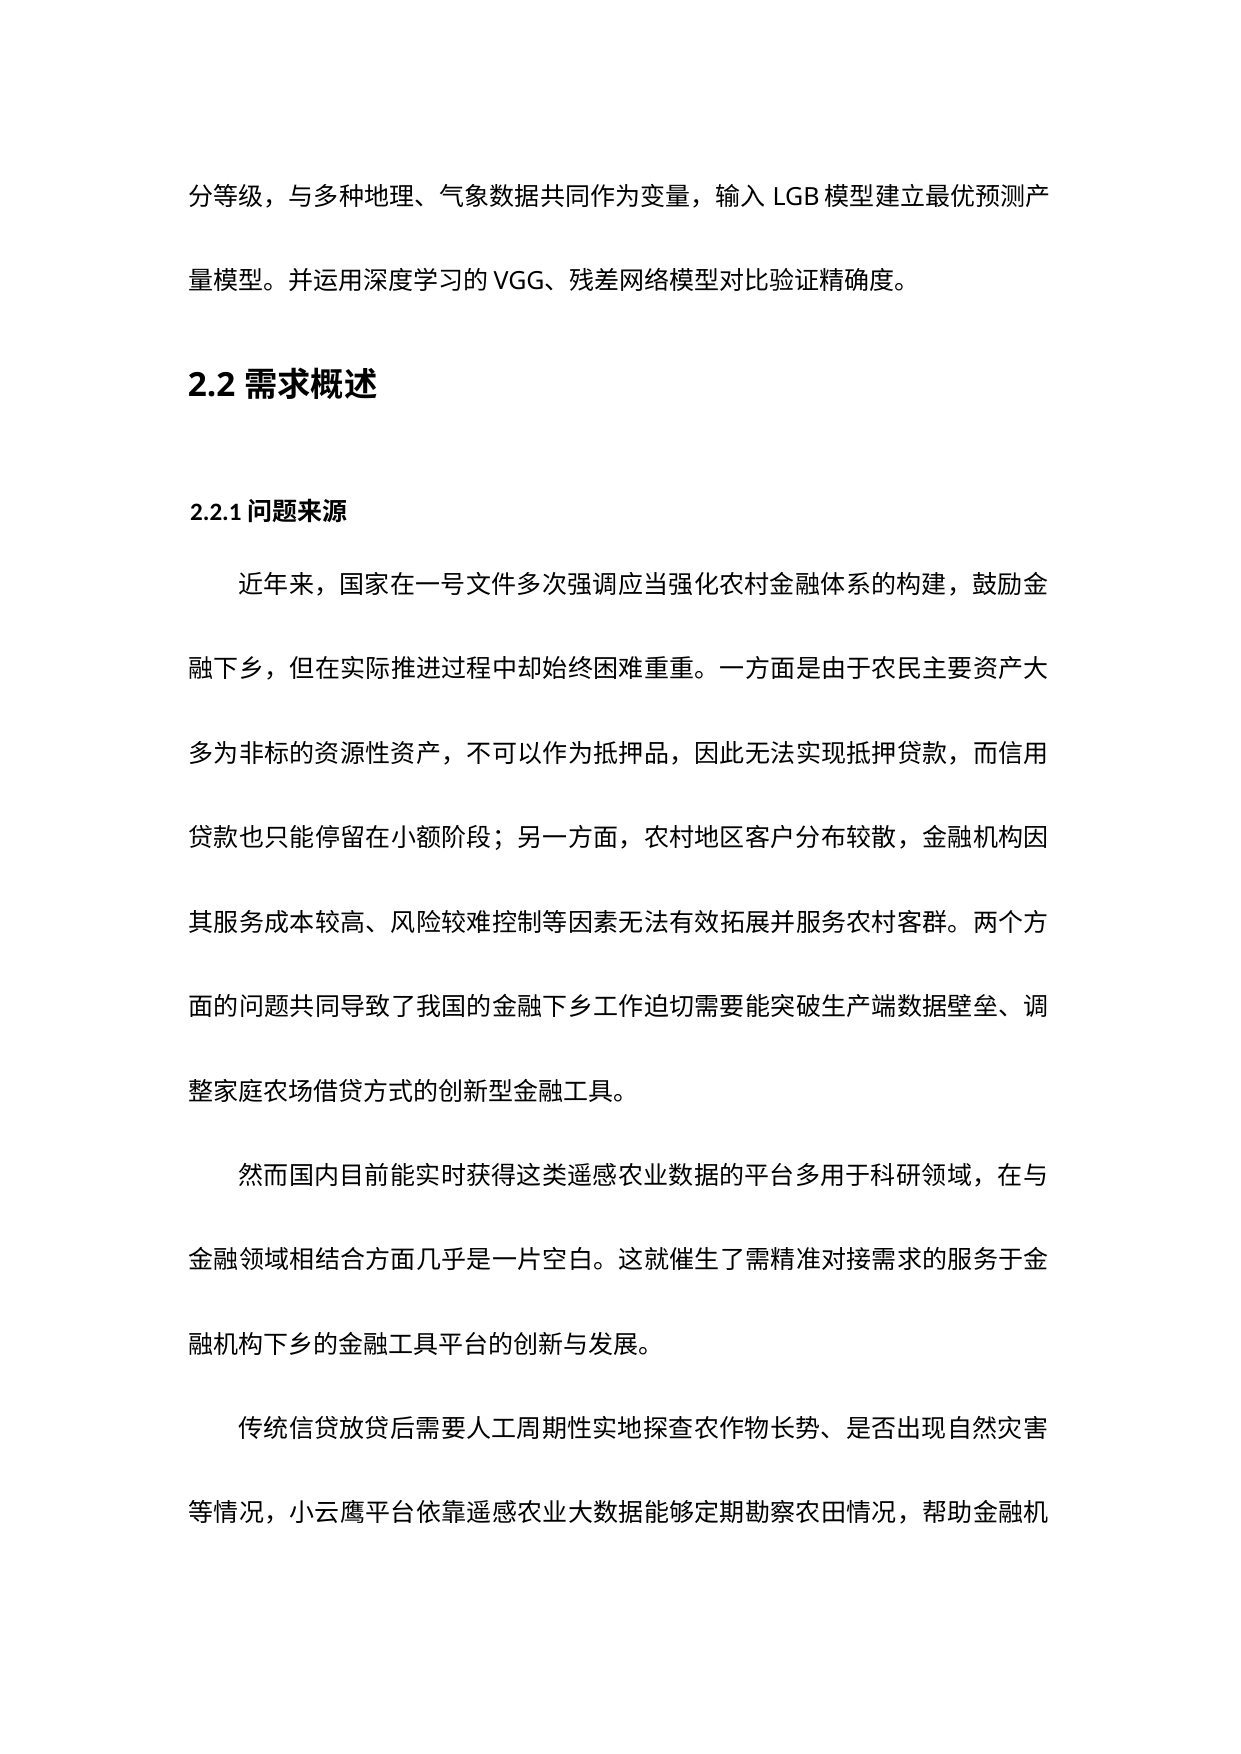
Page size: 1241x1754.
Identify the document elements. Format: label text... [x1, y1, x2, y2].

text 近年来，国家在一号文件多次强调应当强化农村金融体系的构建，鼓励金融下乡，但在实际推进过程中却始终困难重重。一方面是由于农民主要资产大多为非标的资源性资产，不可以作为抵押品，因此无法实现抵押贷款，而信用贷款也只能停留在小额阶段；另一方面，农村地区客户分布较散，金融机构因其服务成本较高、风险较难控制等因素无法有效拓展并服务农村客群。两个方面的问题共同导致了我国的金融下乡工作迫切需要能突破生产端数据壁垒、调整家庭农场借贷方式的创新型金融工具。 [188, 550, 1051, 1122]
subtitle 2.2.1 问题来源 [188, 477, 1051, 542]
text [188, 1394, 1051, 1543]
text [188, 162, 1051, 311]
subtitle 2.2 需求概述 [188, 349, 1051, 414]
text 然而国内目前能实时获得这类遥感农业数据的平台多用于科研领域，在与金融领域相结合方面几乎是一片空白。这就催生了需精准对接需求的服务于金融机构下乡的金融工具平台的创新与发展。 [188, 1141, 1051, 1375]
